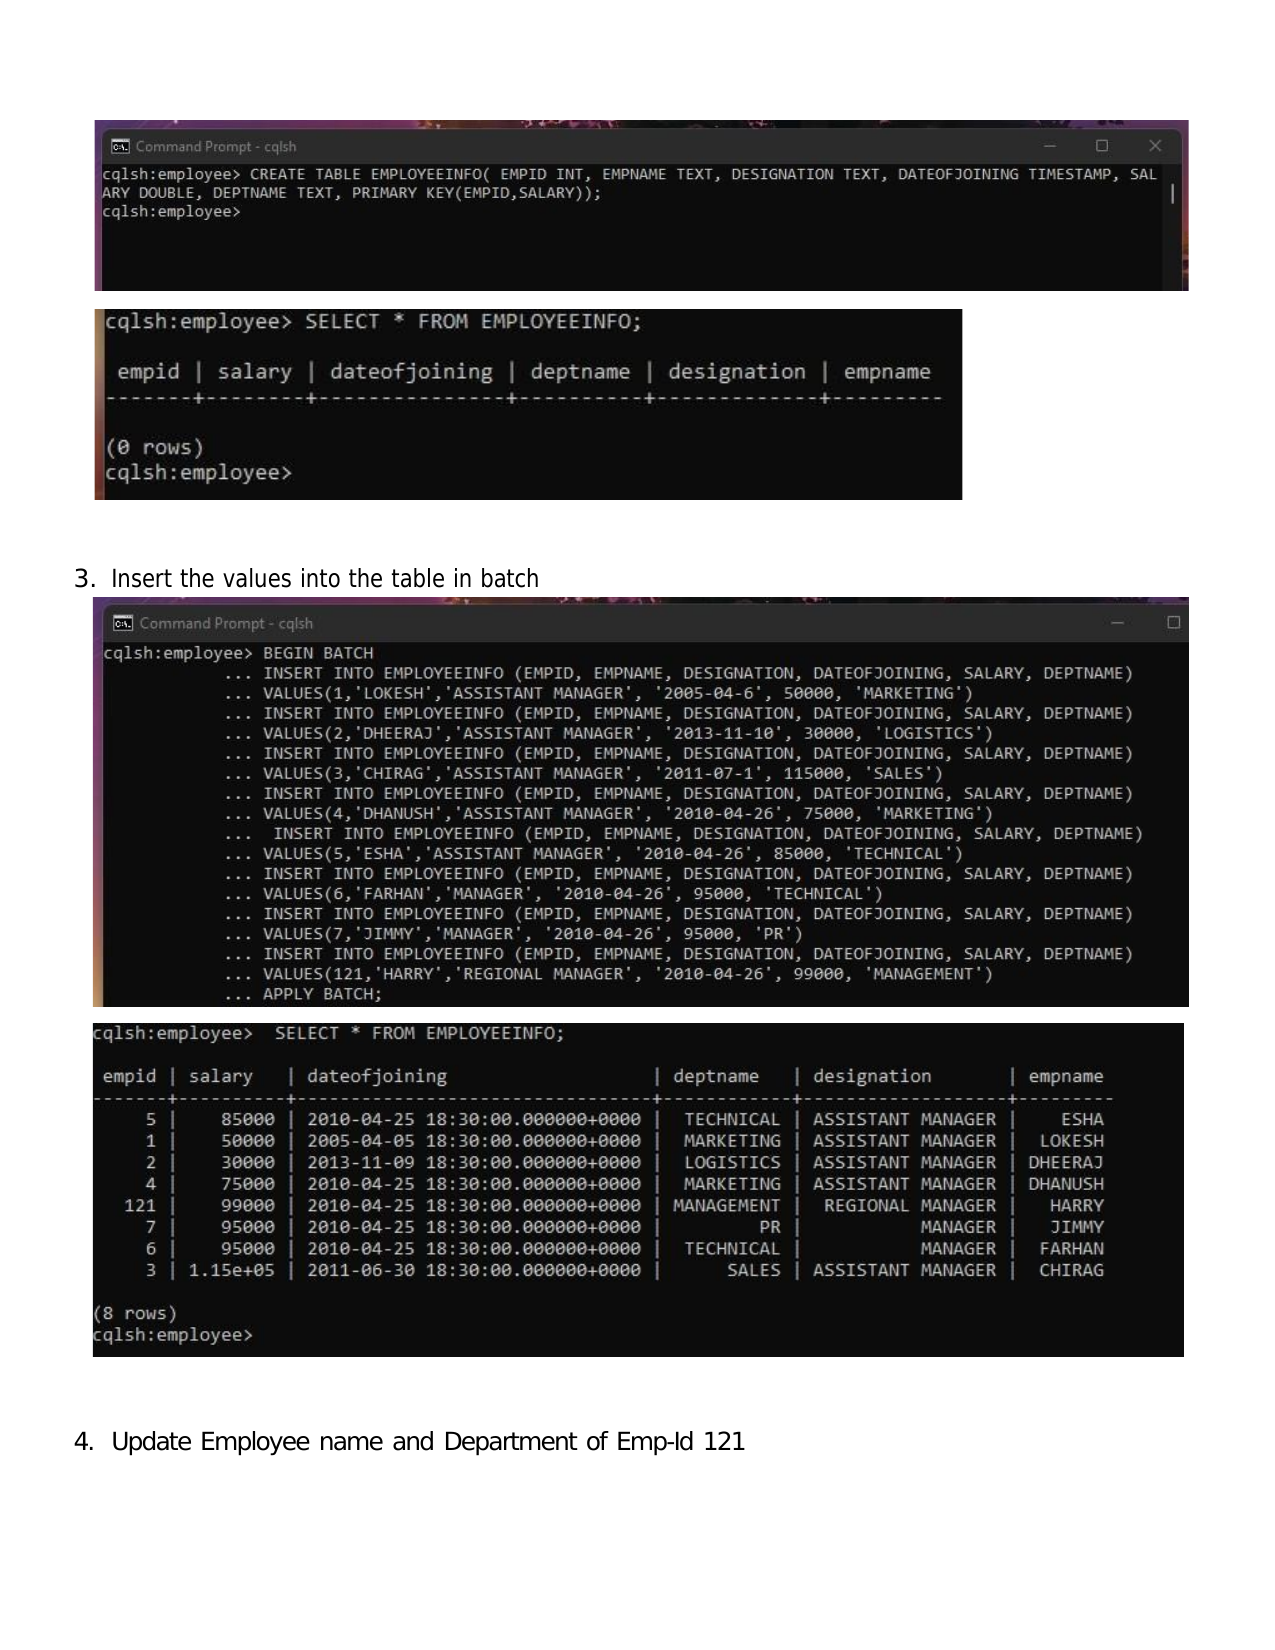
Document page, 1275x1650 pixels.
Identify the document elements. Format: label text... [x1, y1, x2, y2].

list Update Employee name and Department of Emp-Id 121 [73, 1427, 1212, 1456]
list Insert the values into the table in batch [73, 564, 1212, 594]
picture [94, 309, 963, 500]
picture [94, 120, 1189, 291]
picture [92, 597, 1189, 1007]
picture [92, 1023, 1184, 1357]
